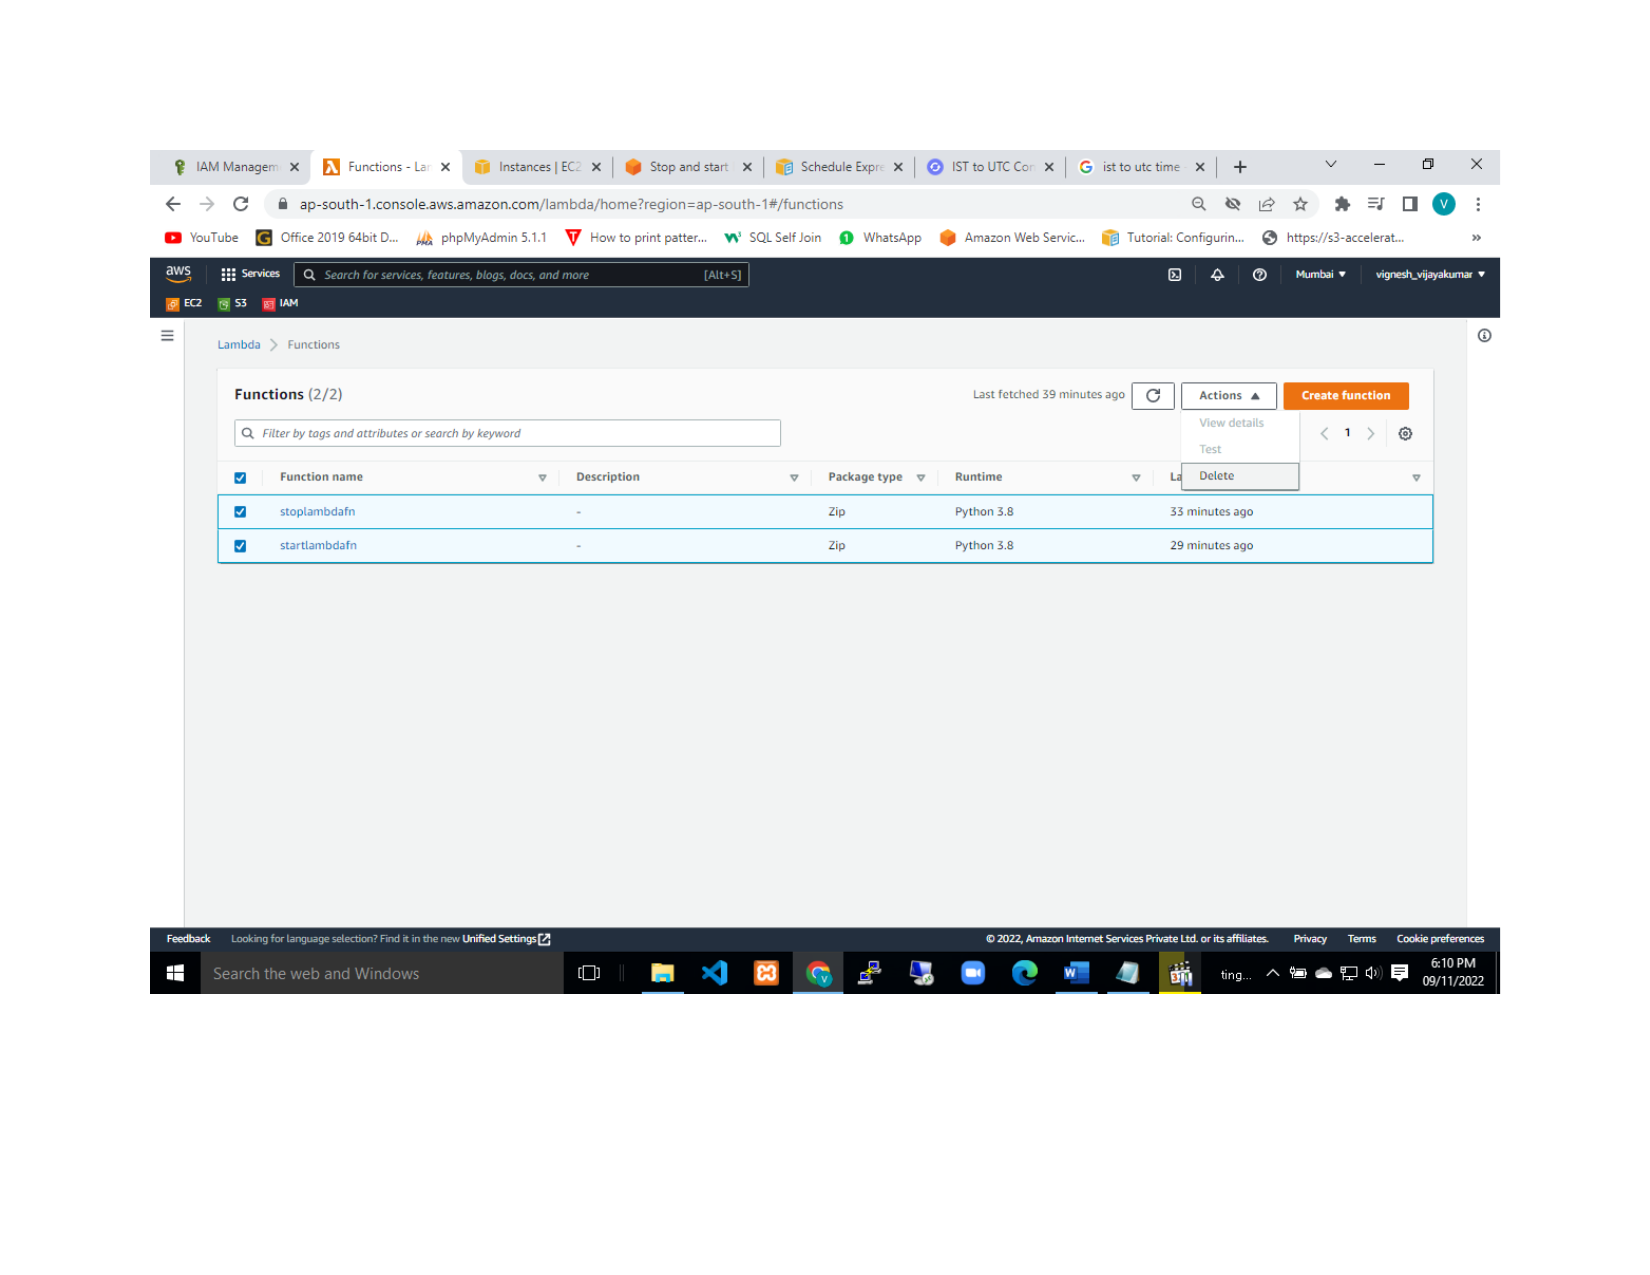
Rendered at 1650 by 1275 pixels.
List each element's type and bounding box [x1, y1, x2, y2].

picture [150, 150, 1500, 994]
